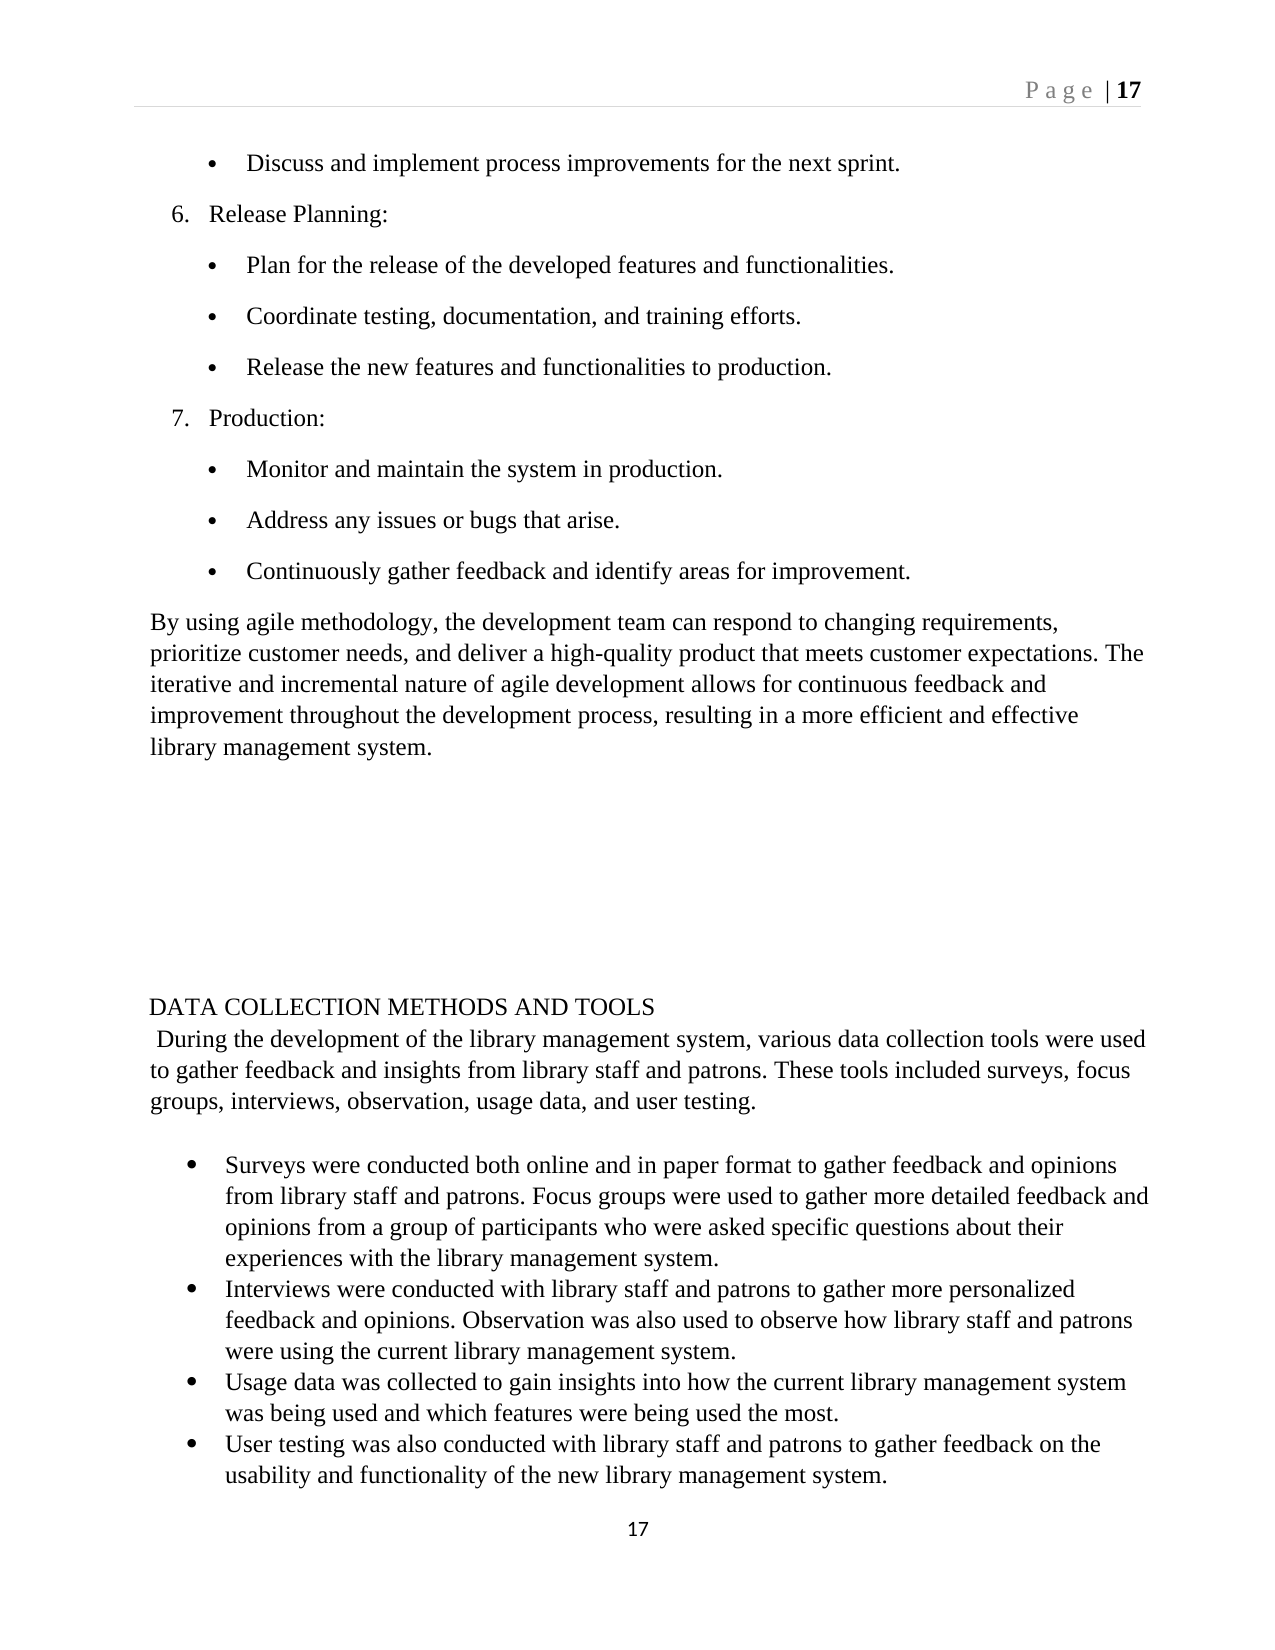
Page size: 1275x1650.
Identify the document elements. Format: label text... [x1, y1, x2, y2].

list Production: [171, 403, 1151, 432]
list Coordinate testing, documentation, and training efforts. [209, 301, 1151, 330]
list User testing was also conducted with library staff and patrons to gather feedback on the usability and functionality of the new library management system. [187, 1429, 1151, 1489]
list Discuss and implement process improvements for the next sprint. [209, 148, 1151, 177]
list Usage data was collected to gain insights into how the current library management system was being used and which features were being used the most. [187, 1367, 1151, 1427]
list Release the new features and functionalities to production. [209, 352, 1151, 381]
list Release Planning: [171, 199, 1151, 228]
list Plan for the release of the developed features and functionalities. [209, 250, 1151, 279]
text By using agile methodology, the development team can respond to changing requirements, prioritize customer needs, and deliver a high-quality product that meets customer expectations. The iterative and incremental nature of agile development allows for continuous feedback and improvement throughout the development process, resulting in a more efficient and effective library management system. [150, 607, 1151, 760]
subtitle DATA COLLECTION METHODS AND TOOLS [148, 992, 1126, 1021]
list Surveys were conducted both online and in paper format to gather feedback and opinions from library staff and patrons. Focus groups were used to gather more detailed feedback and opinions from a group of participants who were asked specific questions about their experiences with the library management system. [187, 1150, 1151, 1272]
text During the development of the library management system, various data collection tools were used to gather feedback and insights from library staff and patrons. These tools included surveys, focus groups, interviews, observation, usage data, and user testing. [150, 1024, 1151, 1115]
list Continuously gather feedback and identify areas for improvement. [209, 556, 1151, 585]
list Monitor and maintain the system in production. [209, 454, 1151, 483]
list Interviews were conducted with library staff and patrons to gather more personalized feedback and opinions. Observation was also used to observe how library staff and patrons were using the current library management system. [187, 1274, 1151, 1365]
list Address any issues or bugs that arise. [209, 505, 1151, 534]
